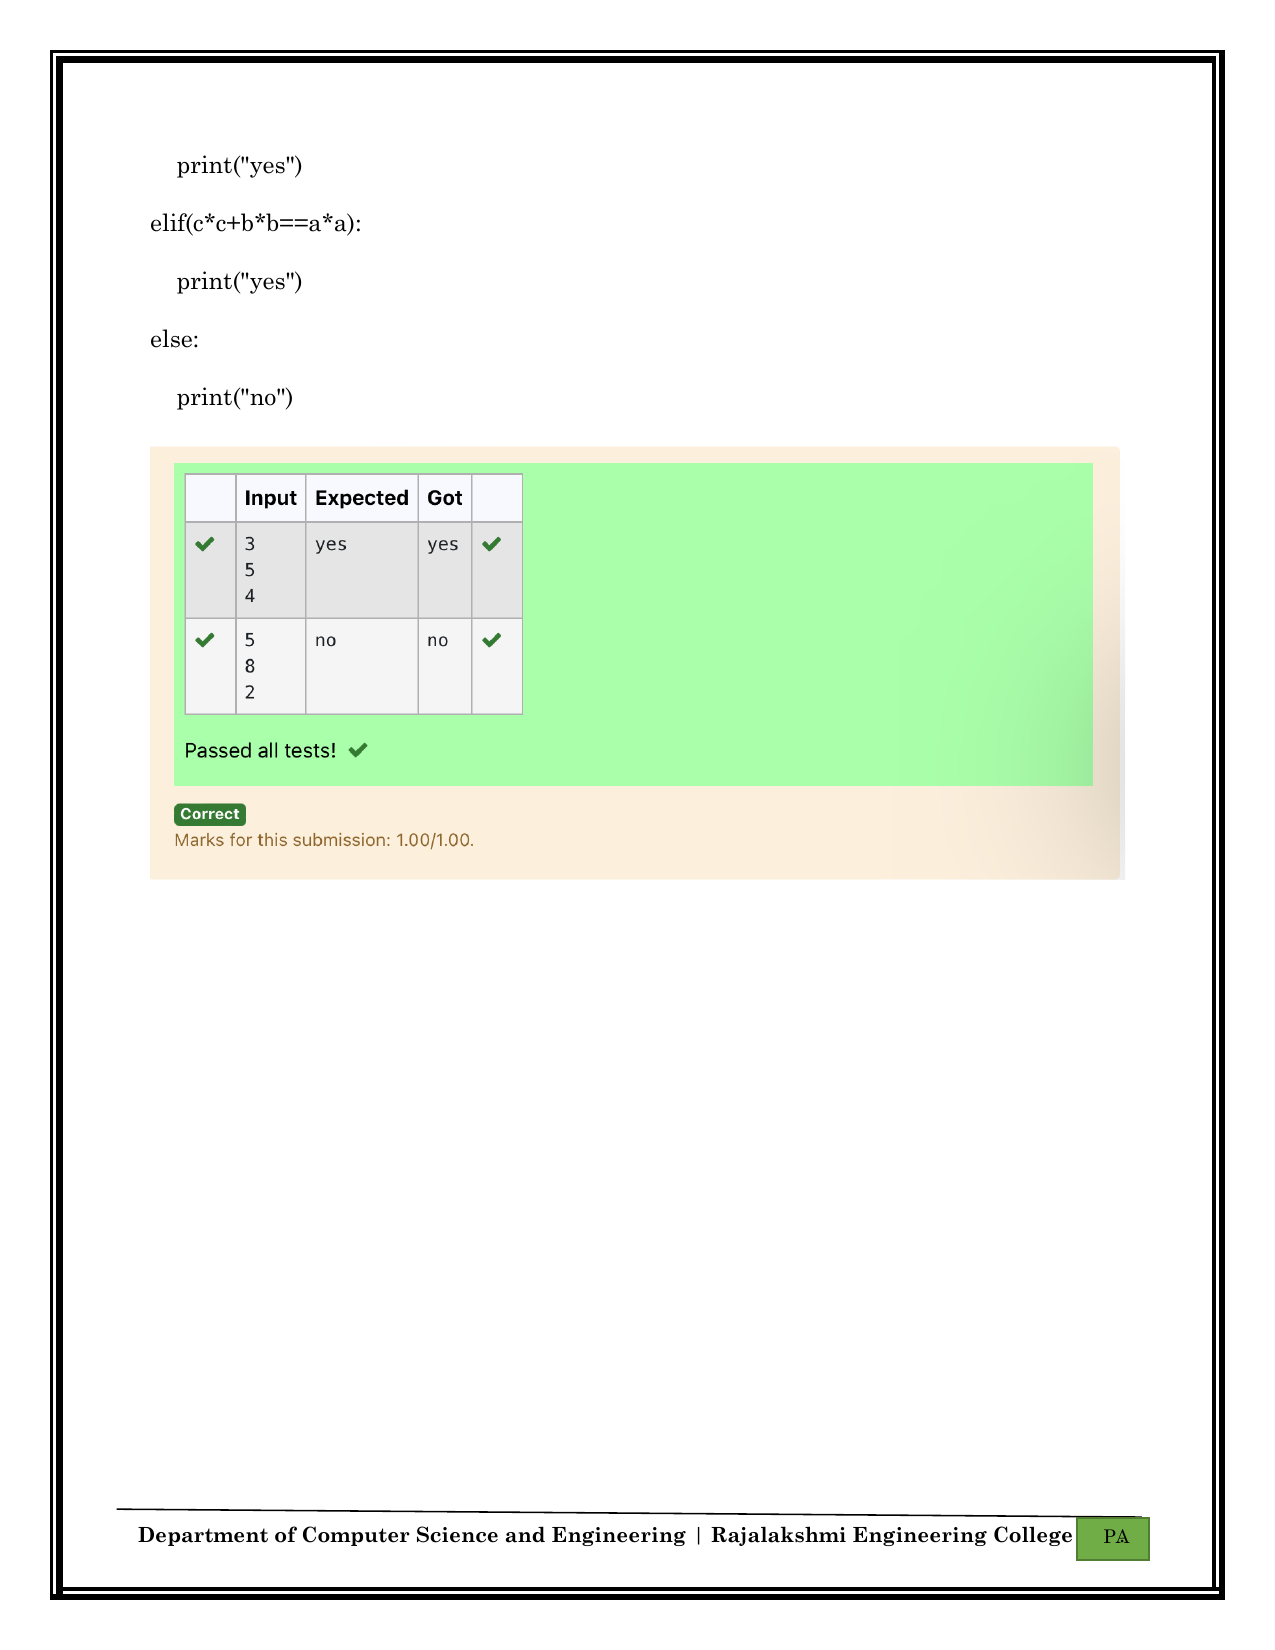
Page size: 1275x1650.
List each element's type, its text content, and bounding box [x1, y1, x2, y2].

text elif(c*c+b*b==a*a): [150, 208, 1125, 237]
picture [150, 440, 1125, 880]
text print("no") [150, 382, 1125, 411]
text print("yes") [150, 266, 1125, 295]
text print("yes") [150, 150, 1125, 179]
text else: [150, 324, 1125, 353]
